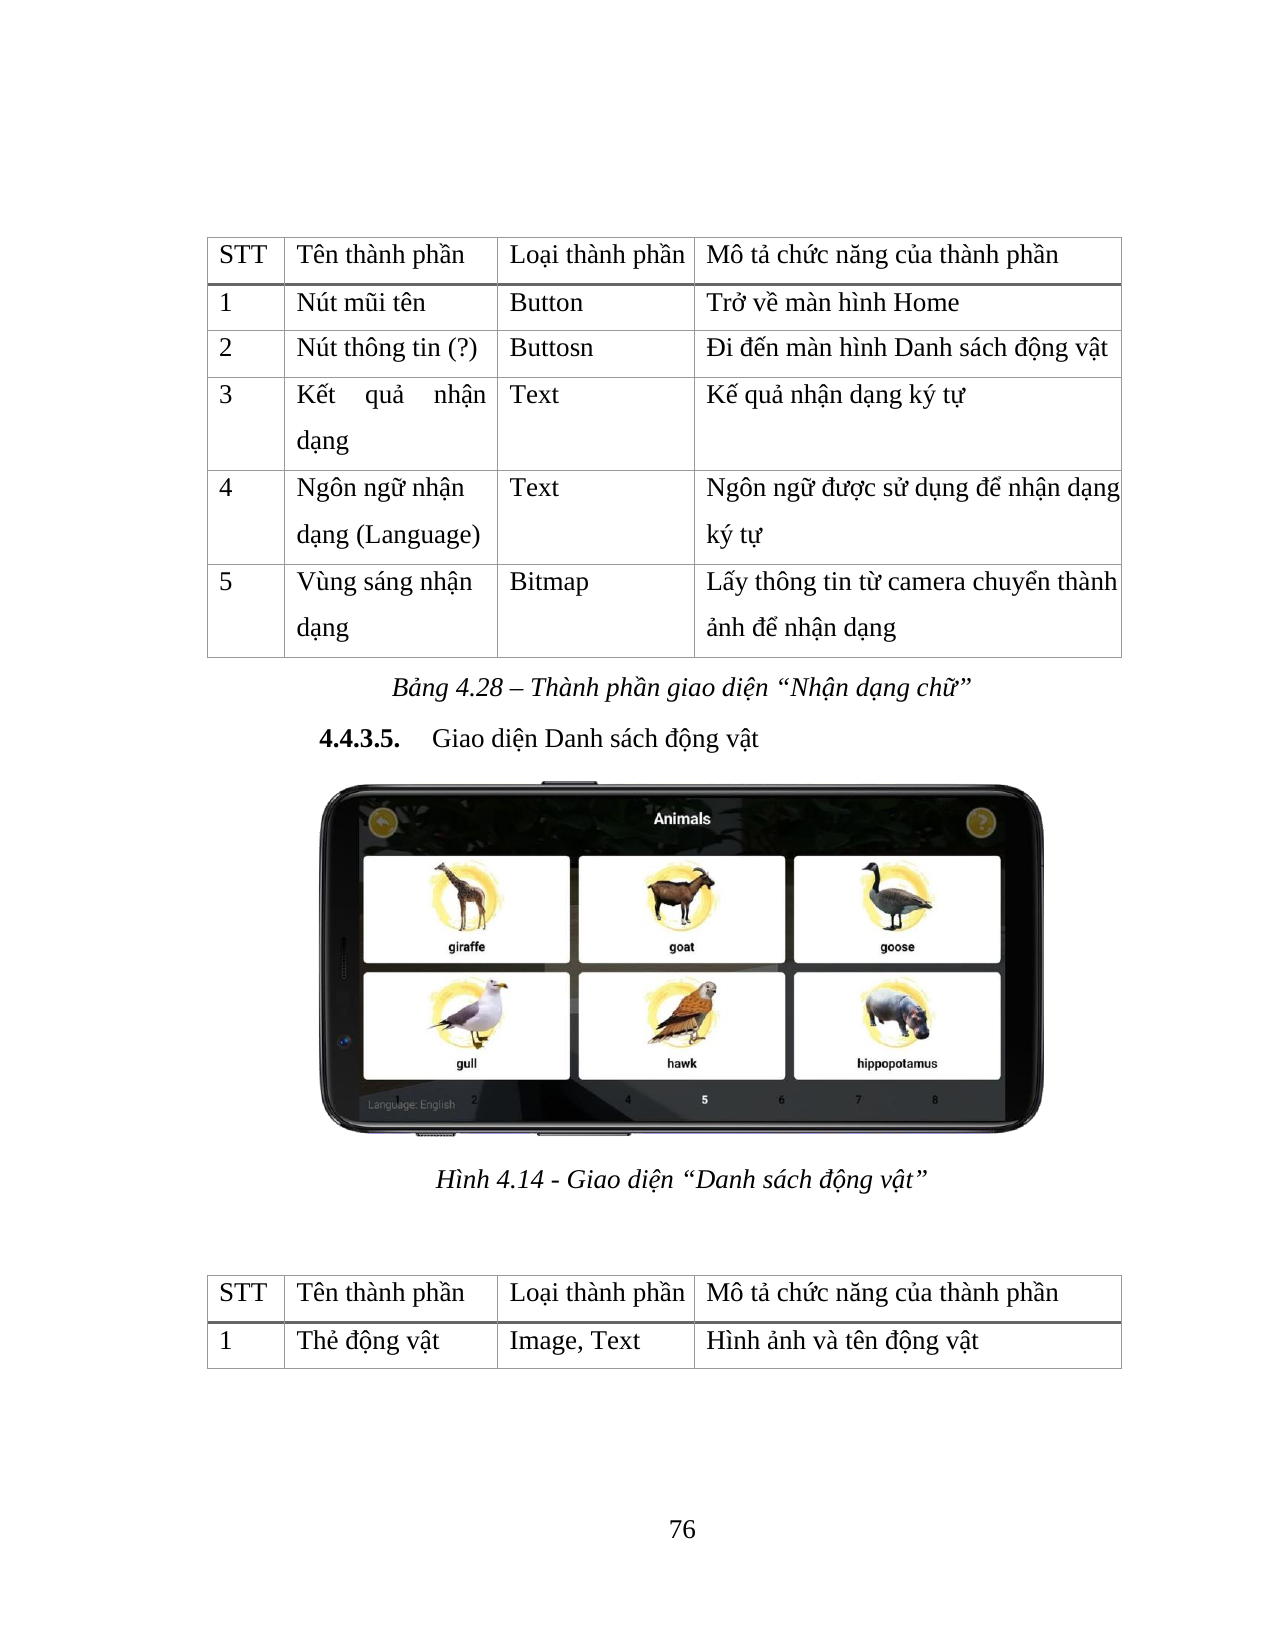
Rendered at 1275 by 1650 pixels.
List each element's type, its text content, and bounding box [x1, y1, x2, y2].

table_cell Kết quả nhận dạng [285, 378, 497, 470]
table_cell Text [498, 378, 694, 470]
table_header Mô tả chức năng của thành phần [695, 1276, 1121, 1321]
table_cell Button [498, 286, 694, 330]
table_header Tên thành phần [285, 1276, 497, 1321]
table_cell Text [498, 471, 694, 563]
table_header Mô tả chức năng của thành phần [695, 238, 1121, 283]
table_cell Hình ảnh và tên động vật [695, 1324, 1121, 1368]
table_cell Ngôn ngữ được sử dụng để nhận dạng ký tự [695, 471, 1121, 563]
table_cell 2 [208, 331, 284, 377]
table_header Tên thành phần [285, 238, 497, 283]
table_header Loại thành phần [498, 1276, 694, 1321]
table_header STT [208, 1276, 284, 1321]
table_cell Nút thông tin (?) [285, 331, 497, 377]
table_cell Vùng sáng nhận dạng [285, 565, 497, 657]
text Bảng 4.28 – Thành phần giao diện “Nhận dạng chữ” [356, 671, 1008, 702]
table_cell Buttosn [498, 331, 694, 377]
table_cell Trở về màn hình Home [695, 286, 1121, 330]
table_cell 1 [208, 1324, 284, 1368]
table_cell Đi đến màn hình Danh sách động vật [695, 331, 1121, 377]
table_cell Ngôn ngữ nhận dạng (Language) [285, 471, 497, 563]
table_cell 5 [208, 565, 284, 657]
table_cell 3 [208, 378, 284, 470]
table_cell 1 [208, 286, 284, 330]
table_cell Nút mũi tên [285, 286, 497, 330]
text Hình 4.14 - Giao diện “Danh sách động vật” [412, 1137, 952, 1194]
table_cell Bitmap [498, 565, 694, 657]
table_header STT [208, 238, 284, 283]
list Giao diện Danh sách động vật [319, 723, 1219, 754]
table_cell Lấy thông tin từ camera chuyển thành ảnh để nhận dạng [695, 565, 1121, 657]
table_cell Image, Text [498, 1324, 694, 1368]
table_header Loại thành phần [498, 238, 694, 283]
table_cell 4 [208, 471, 284, 563]
picture [318, 781, 1044, 1137]
table_cell Kế quả nhận dạng ký tự [695, 378, 1121, 470]
table_cell Thẻ động vật [285, 1324, 497, 1368]
